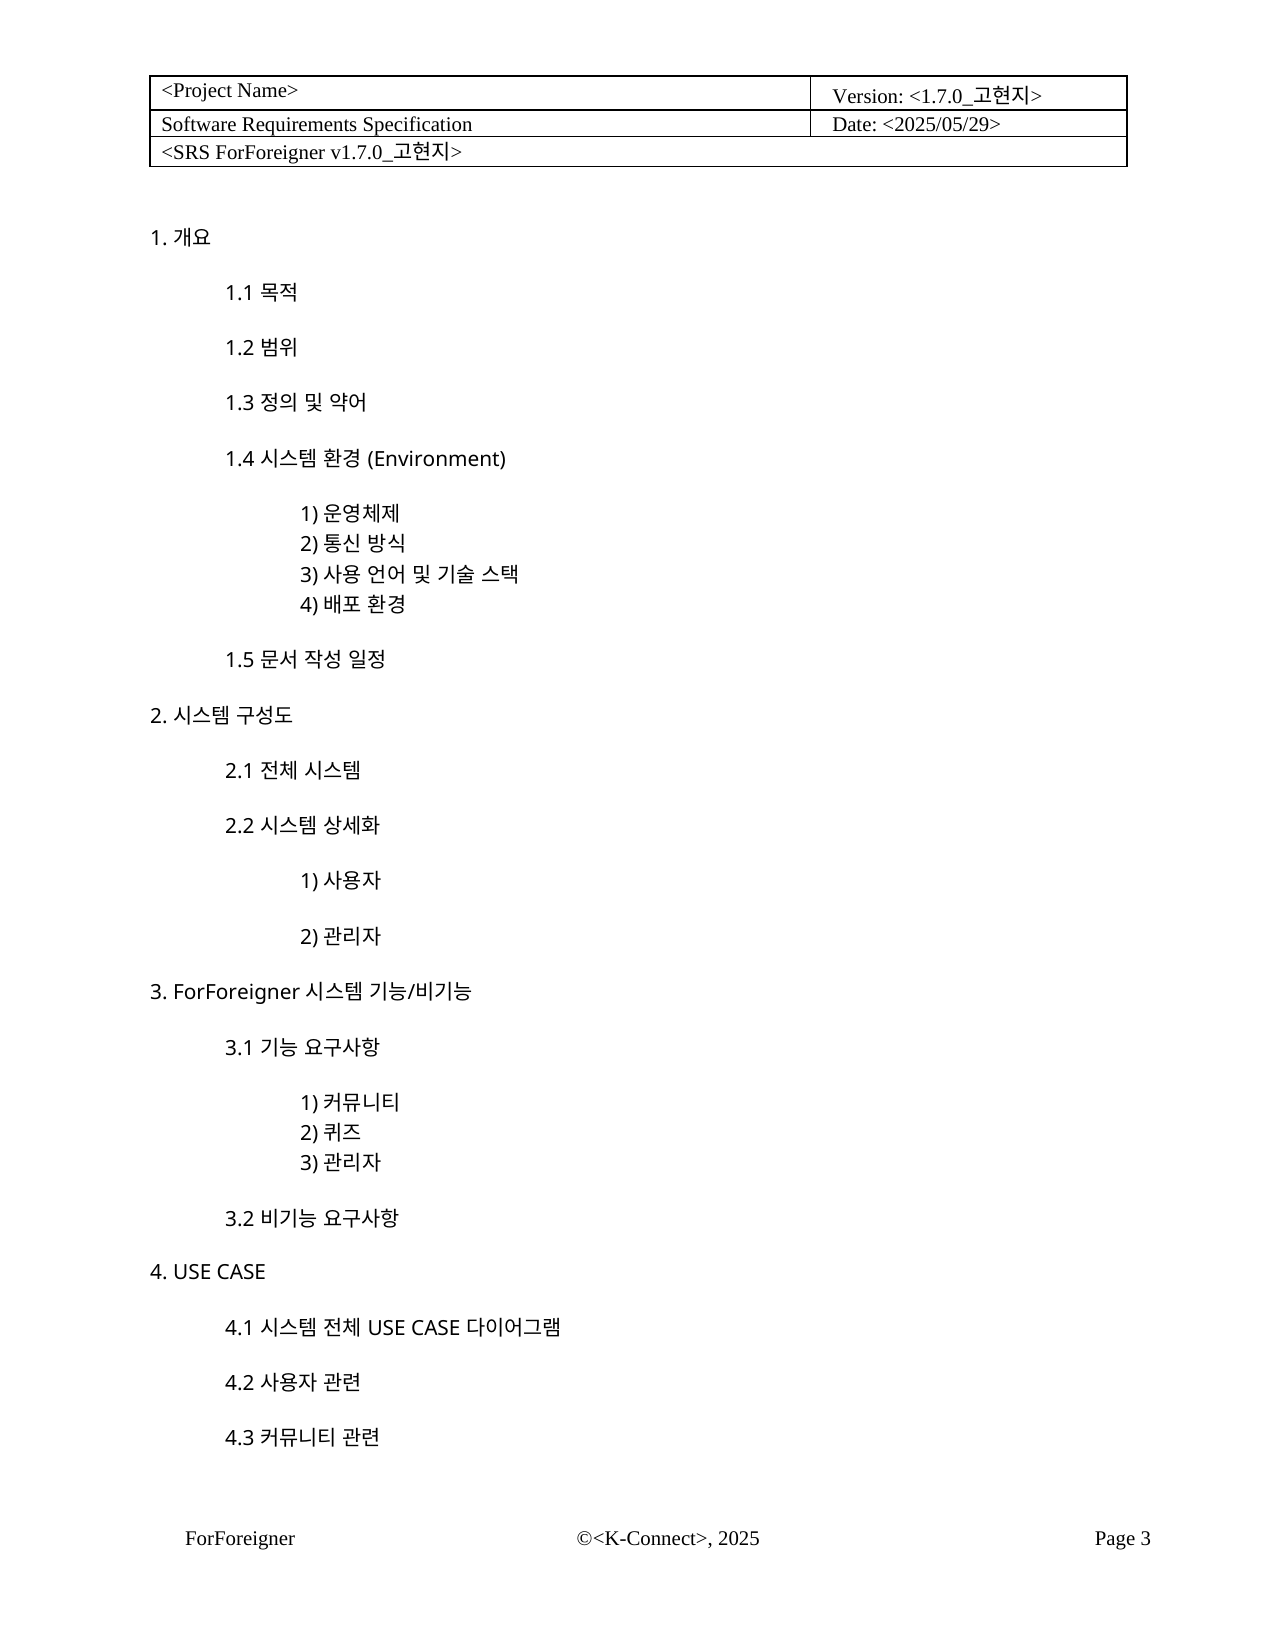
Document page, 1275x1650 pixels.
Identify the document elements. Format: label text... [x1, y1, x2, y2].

text 3. ForForeigner 시스템 기능/비기능 [150, 975, 1125, 1006]
text 1) 커뮤니티 [300, 1086, 1125, 1116]
text 4.2 사용자 관련 [225, 1366, 1125, 1396]
text 2. 시스템 구성도 [150, 699, 1125, 729]
text 3.2 비기능 요구사항 [225, 1202, 1125, 1232]
text 2) 관리자 [300, 920, 1125, 950]
text 4.3 커뮤니티 관련 [225, 1421, 1125, 1452]
text 2.1 전체 시스템 [225, 754, 1125, 784]
text 4. USE CASE [150, 1257, 1125, 1286]
text 1.5 문서 작성 일정 [225, 643, 1125, 674]
text 1.1 목적 [225, 276, 1125, 306]
text 3.1 기능 요구사항 [225, 1031, 1125, 1061]
text 4.1 시스템 전체 USE CASE 다이어그램 [225, 1311, 1125, 1341]
text 2) 통신 방식 [300, 528, 1125, 558]
text 1.3 정의 및 약어 [225, 387, 1125, 417]
text 3) 관리자 [300, 1147, 1125, 1177]
text 2.2 시스템 상세화 [225, 809, 1125, 840]
text 2) 퀴즈 [300, 1116, 1125, 1147]
text 1. 개요 [150, 221, 1125, 251]
text 1) 사용자 [300, 865, 1125, 895]
text 1.2 범위 [225, 331, 1125, 362]
text 4) 배포 환경 [300, 588, 1125, 618]
text 3) 사용 언어 및 기술 스택 [300, 558, 1125, 588]
text 1.4 시스템 환경 (Environment) [225, 442, 1125, 472]
text 1) 운영체제 [300, 497, 1125, 528]
